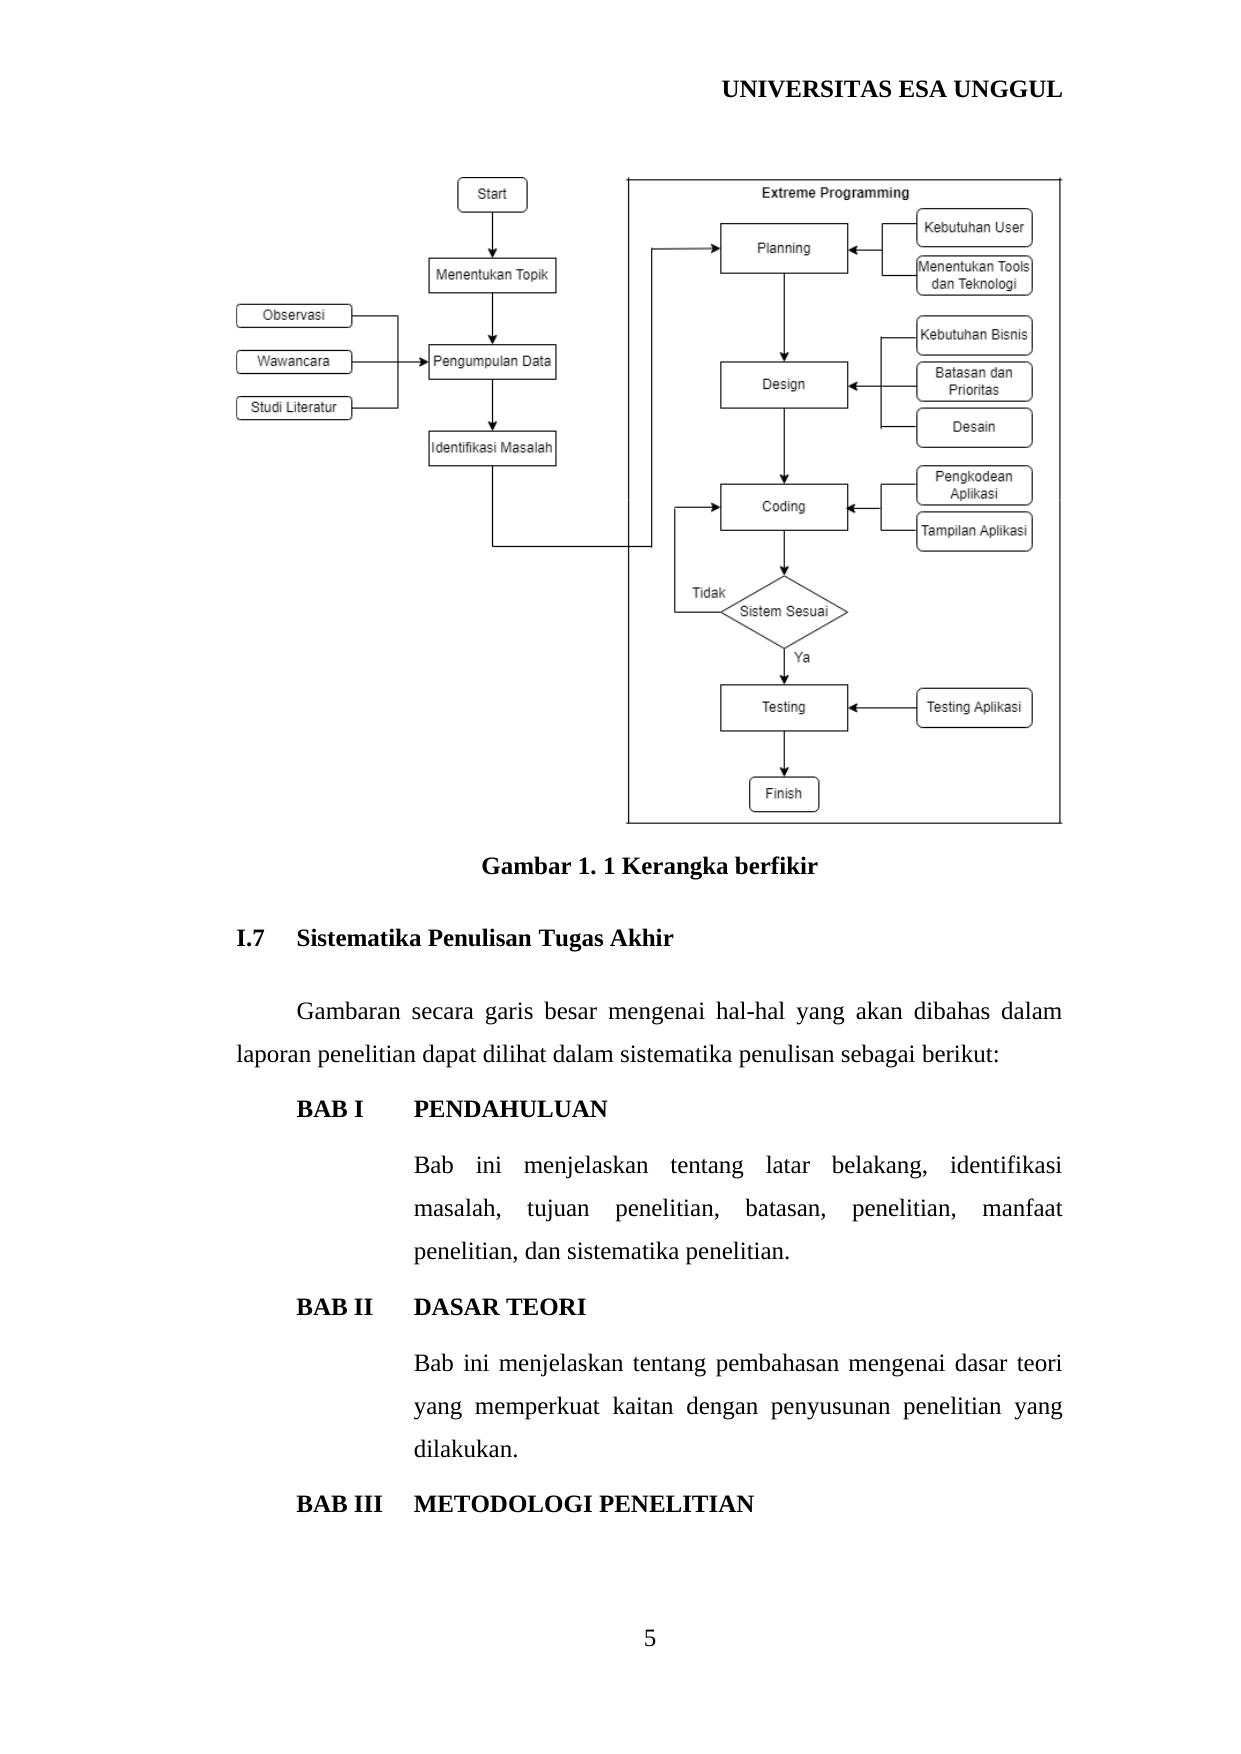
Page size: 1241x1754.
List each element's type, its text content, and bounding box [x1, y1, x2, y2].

text BAB I PENDAHULUAN [296, 1094, 1063, 1123]
text Bab ini menjelaskan tentang pembahasan mengenai dasar teori yang memperkuat kaitan dengan penyusunan penelitian yang dilakukan. [413, 1348, 1063, 1463]
picture [236, 177, 1063, 825]
text Bab ini menjelaskan tentang latar belakang, identifikasi masalah, tujuan penelitian, batasan, penelitian, manfaat penelitian, dan sistematika penelitian. [413, 1150, 1063, 1265]
text BAB III METODOLOGI PENELITIAN [296, 1489, 1063, 1518]
subtitle Sistematika Penulisan Tugas Akhir [236, 923, 1063, 952]
text BAB II DASAR TEORI [296, 1292, 1063, 1321]
text Gambaran secara garis besar mengenai hal-hal yang akan dibahas dalam laporan penelitian dapat dilihat dalam sistematika penulisan sebagai berikut: [236, 996, 1063, 1068]
text Gambar 1. 1 Kerangka berfikir [236, 851, 1063, 880]
